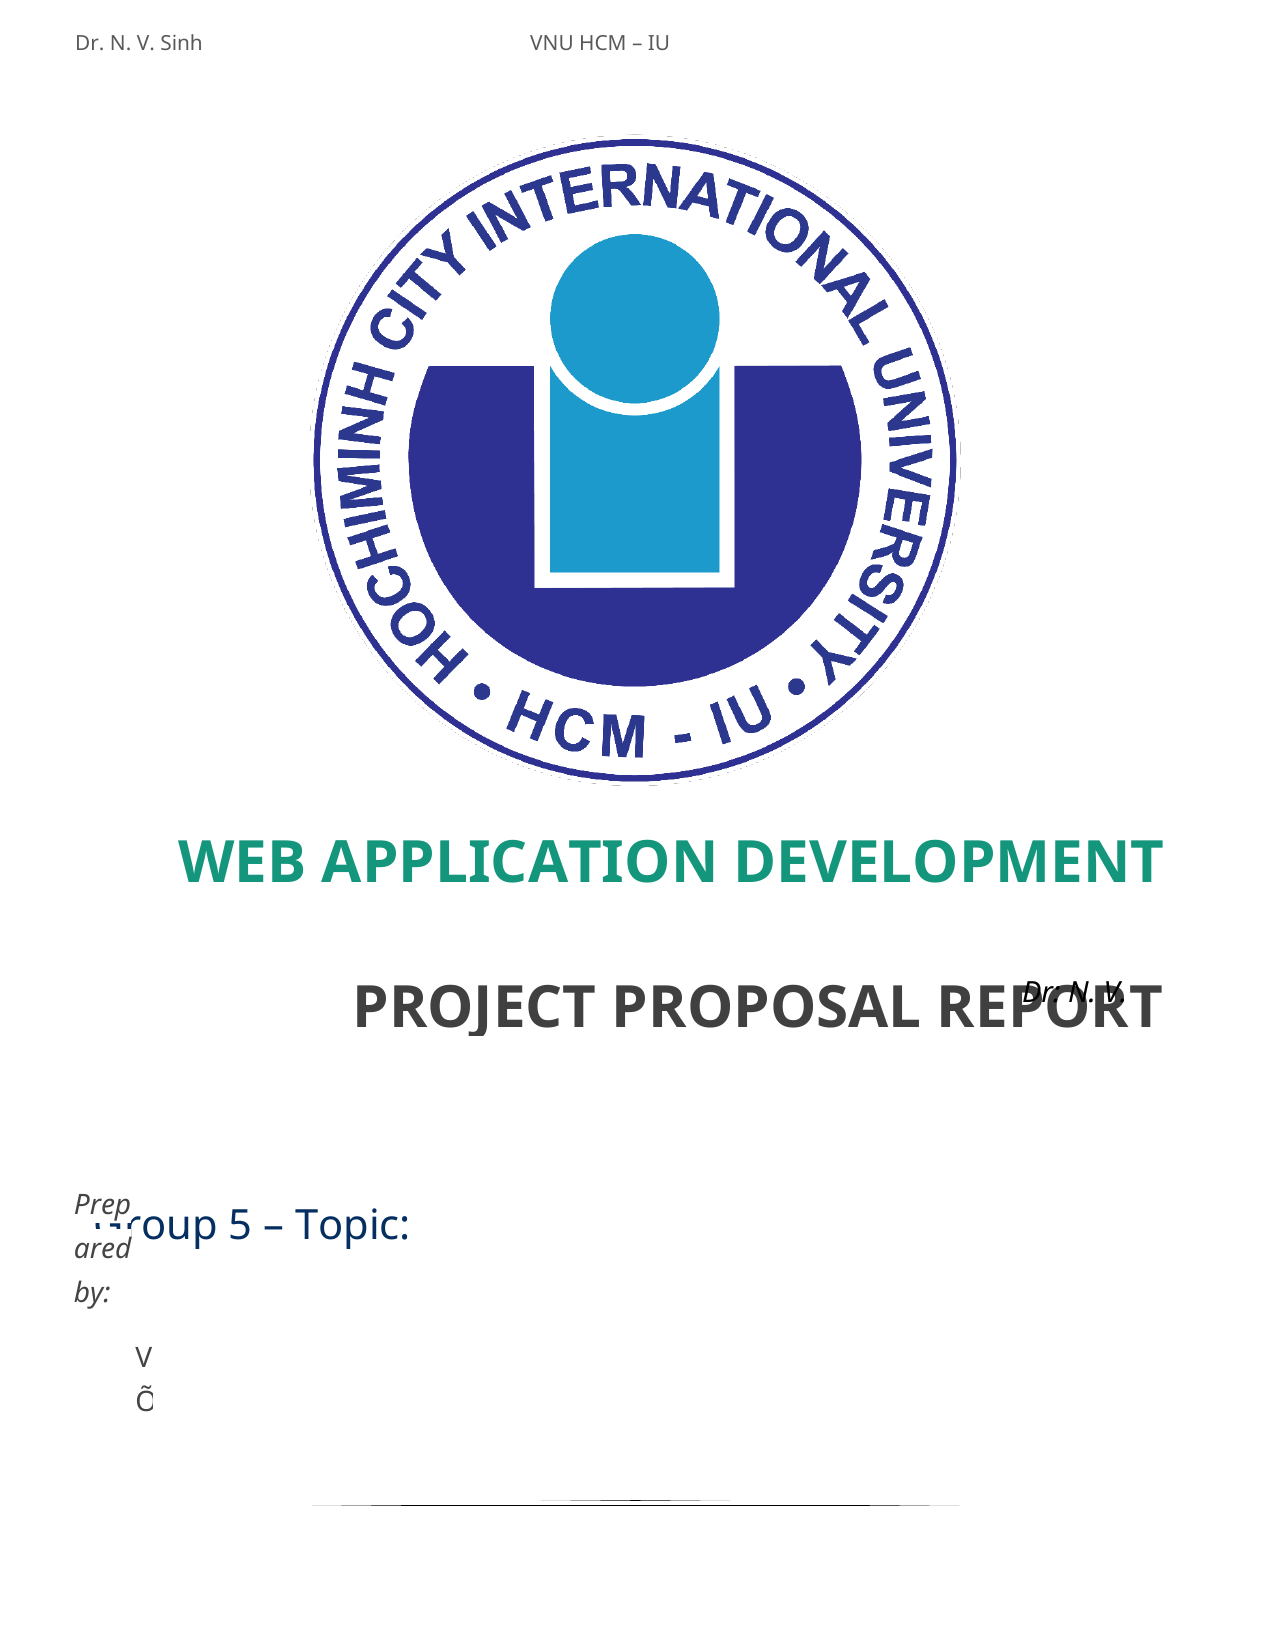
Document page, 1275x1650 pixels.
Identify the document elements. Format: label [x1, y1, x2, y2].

picture [291, 117, 978, 803]
